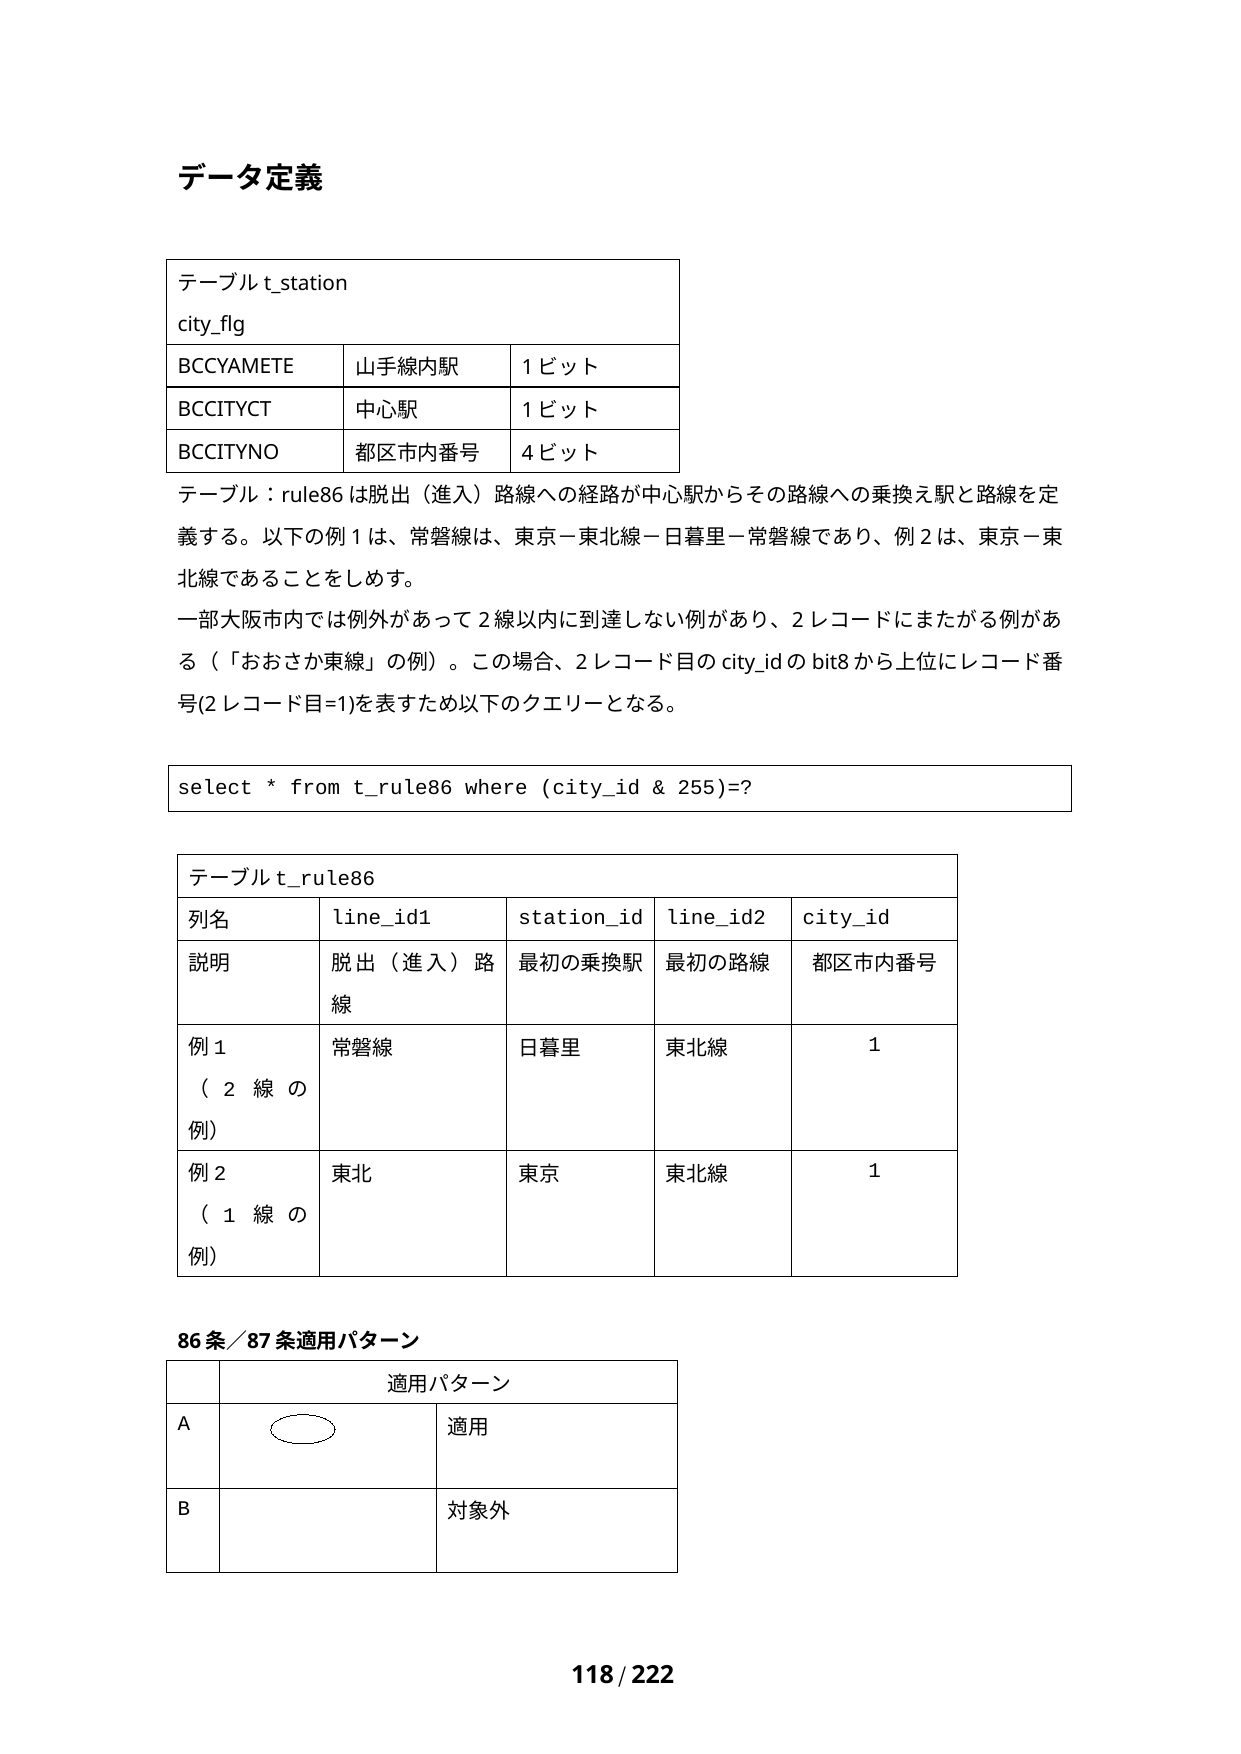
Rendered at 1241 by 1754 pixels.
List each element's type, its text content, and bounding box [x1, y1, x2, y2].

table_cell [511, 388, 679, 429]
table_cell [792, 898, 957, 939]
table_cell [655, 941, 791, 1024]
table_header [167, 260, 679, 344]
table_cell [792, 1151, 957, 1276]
subtitle データ定義 [177, 134, 1063, 218]
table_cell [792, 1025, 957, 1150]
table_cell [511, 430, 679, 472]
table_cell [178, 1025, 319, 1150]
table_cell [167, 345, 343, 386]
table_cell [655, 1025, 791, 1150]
text 一部大阪市内では例外があって2線以内に到達しない例があり、2レコードにまたがる例がある（「おおさか東線」の例）。この場合、2レコード目のcity_idのbit8から上位にレコード番号(2レコード目=1)を表すため以下のクエリーとなる。 [177, 598, 1063, 723]
subtitle 86条／87条適用パターン [177, 1319, 1063, 1360]
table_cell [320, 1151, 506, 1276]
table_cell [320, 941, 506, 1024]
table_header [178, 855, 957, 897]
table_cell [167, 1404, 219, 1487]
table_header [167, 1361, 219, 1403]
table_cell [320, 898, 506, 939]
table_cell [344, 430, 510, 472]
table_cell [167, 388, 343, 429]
text select * from t_rule86 where (city_id & 255)=? [169, 766, 1071, 811]
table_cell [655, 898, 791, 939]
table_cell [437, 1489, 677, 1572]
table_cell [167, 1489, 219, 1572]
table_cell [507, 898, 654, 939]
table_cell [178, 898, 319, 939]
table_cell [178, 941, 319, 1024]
text テーブル：rule86は脱出（進入）路線への経路が中心駅からその路線への乗換え駅と路線を定義する。以下の例1は、常磐線は、東京－東北線－日暮里－常磐線であり、例2は、東京－東北線であることをしめす。 [177, 473, 1063, 598]
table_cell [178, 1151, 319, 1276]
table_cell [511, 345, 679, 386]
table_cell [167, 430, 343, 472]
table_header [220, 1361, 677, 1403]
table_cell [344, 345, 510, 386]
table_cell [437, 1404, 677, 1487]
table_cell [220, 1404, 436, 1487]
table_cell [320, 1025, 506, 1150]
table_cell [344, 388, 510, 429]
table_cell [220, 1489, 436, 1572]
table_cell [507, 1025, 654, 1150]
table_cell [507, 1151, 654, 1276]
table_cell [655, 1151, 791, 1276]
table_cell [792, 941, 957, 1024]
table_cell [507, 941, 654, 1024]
